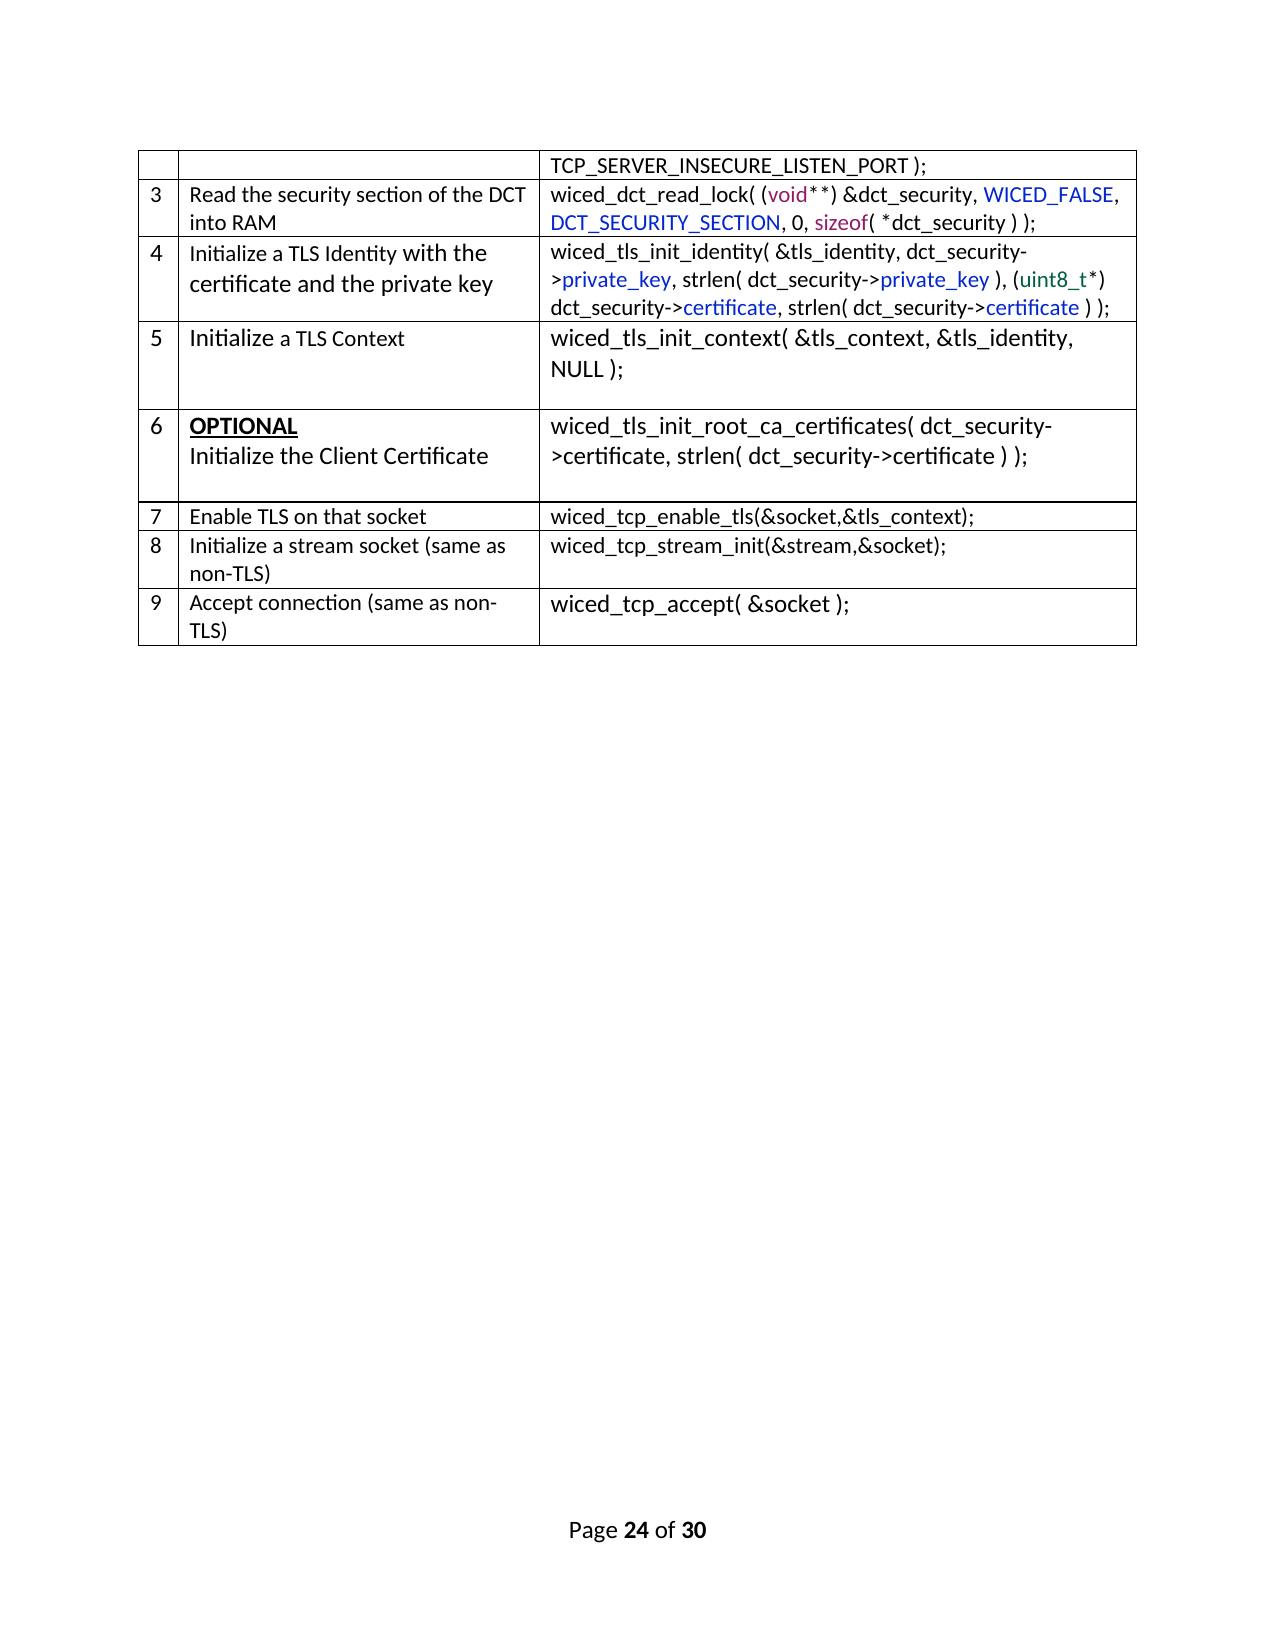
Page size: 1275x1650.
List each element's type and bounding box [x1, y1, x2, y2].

table_cell [179, 151, 539, 179]
table_cell [139, 589, 178, 644]
table_cell [179, 322, 539, 409]
table_cell [139, 531, 178, 587]
table_cell [540, 237, 1136, 321]
table_cell [540, 531, 1136, 587]
table_cell [139, 151, 178, 179]
table_cell [540, 410, 1136, 501]
table_cell [139, 322, 178, 409]
table_cell [540, 589, 1136, 644]
table_cell [179, 589, 539, 644]
table_cell [139, 410, 178, 501]
table_cell [179, 503, 539, 530]
table_cell [179, 410, 539, 501]
table_cell [540, 322, 1136, 409]
table_cell [540, 180, 1136, 236]
table_cell [139, 237, 178, 321]
table_cell [139, 180, 178, 236]
table_cell [179, 180, 539, 236]
table_cell [139, 503, 178, 530]
table_cell [540, 503, 1136, 530]
table_cell [179, 531, 539, 587]
table_cell [540, 151, 1136, 179]
table_cell [179, 237, 539, 321]
